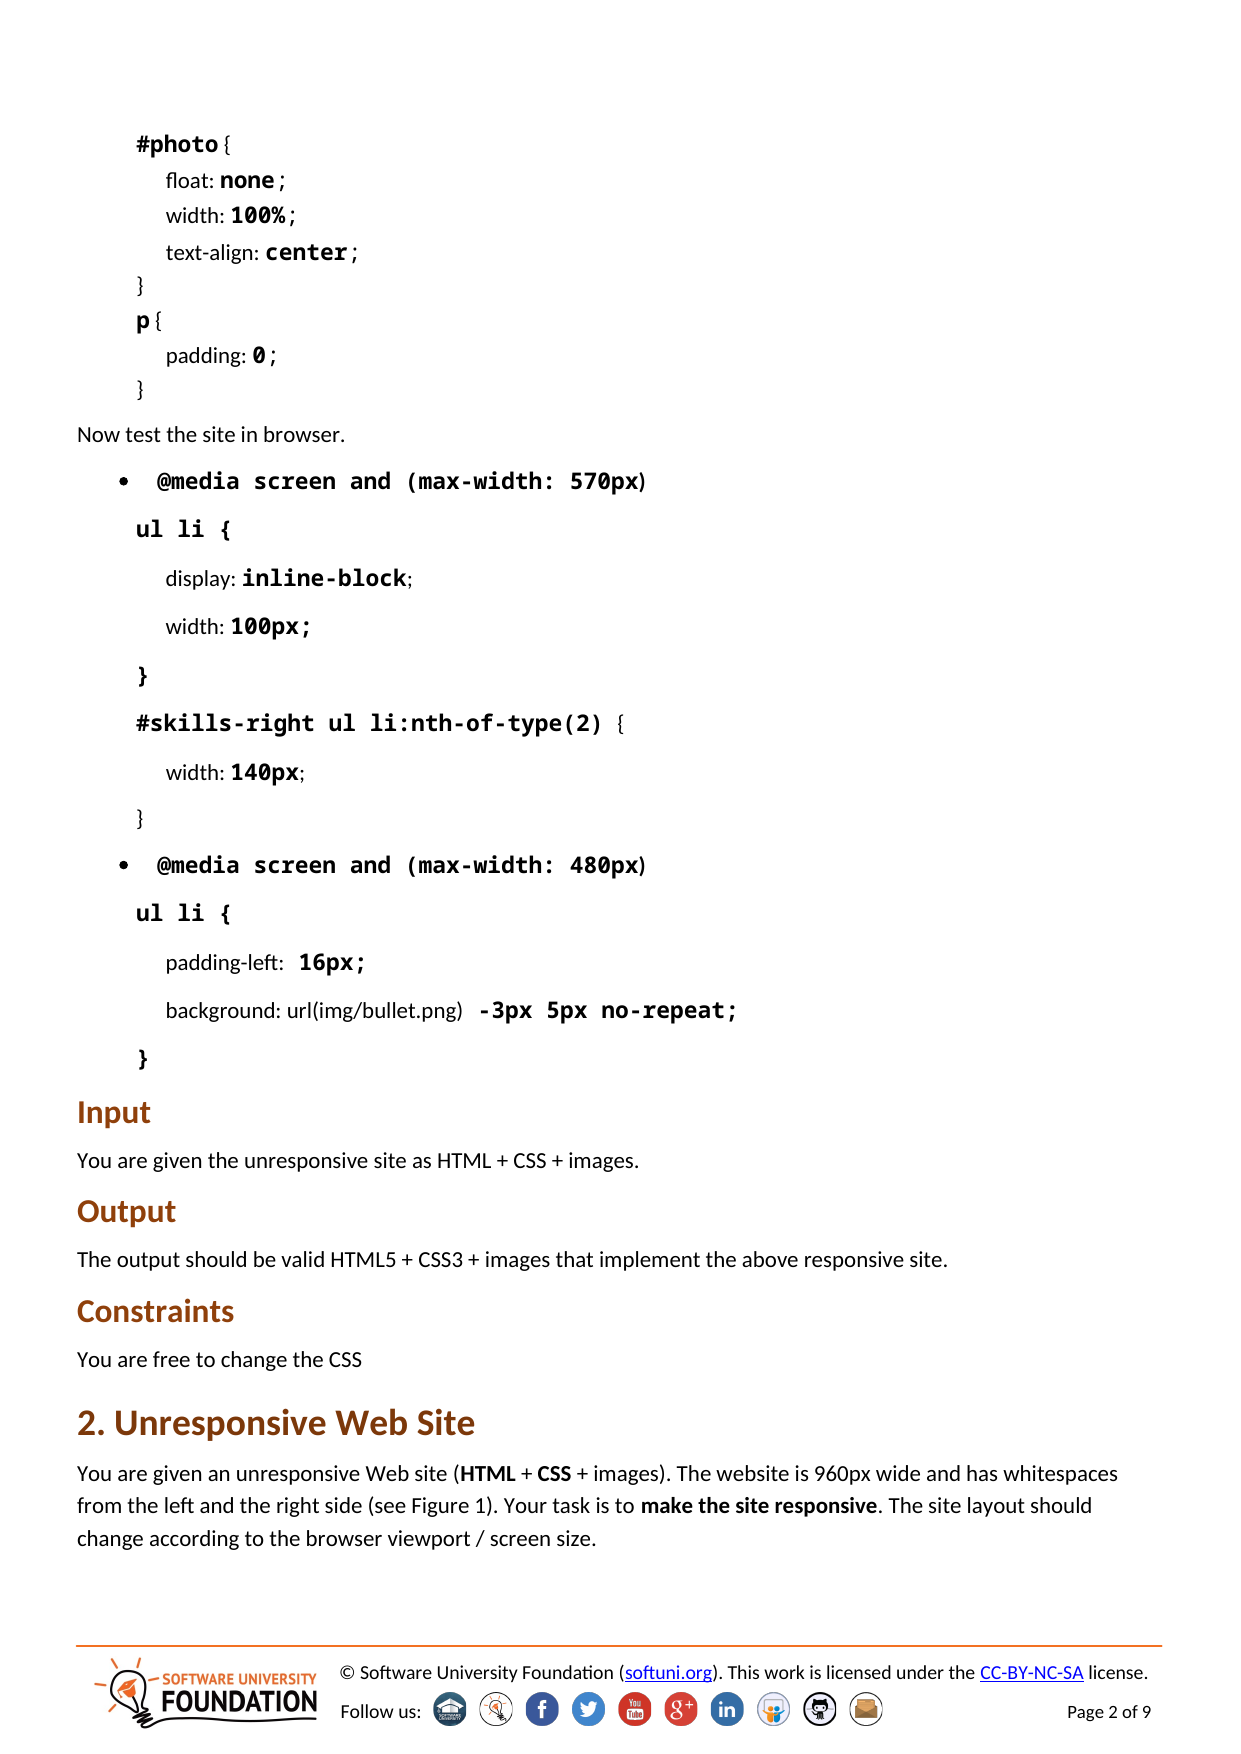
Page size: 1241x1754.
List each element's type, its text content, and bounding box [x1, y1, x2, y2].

picture [618, 1692, 652, 1726]
text #skills-right ul li:nth-of-type(2) { [106, 707, 1163, 738]
picture [664, 1692, 698, 1726]
text You are given the unresponsive site as HTML + CSS + images. [77, 1146, 1163, 1174]
text } [106, 1042, 1163, 1073]
picture [803, 1692, 837, 1726]
subtitle Constraints [77, 1290, 1163, 1331]
list #photo { [136, 128, 1163, 159]
text } [136, 658, 1163, 690]
list width: 100%; [166, 199, 1163, 231]
list @media screen and (max-width: 570px) [119, 465, 1163, 496]
text You are given an unresponsive Web site (HTML + CSS + images). The website is 960px wide and has whitespaces from the left and the right side (see Figure 1). Your task is to make the site responsive. The site layout should change according to the browser viewport / screen size. [77, 1459, 1163, 1552]
text ul li { [136, 513, 1163, 544]
list } [136, 271, 1163, 299]
list text-align: center; [166, 235, 1163, 267]
picture [525, 1692, 559, 1726]
text The output should be valid HTML5 + CSS3 + images that implement the above responsive site. [77, 1246, 1163, 1274]
subtitle Input [77, 1091, 1163, 1131]
text background: url(img/bullet.png) -3px 5px no-repeat; [165, 994, 1163, 1025]
text Now test the site in browser. [77, 420, 1163, 448]
text ul li { [136, 897, 1163, 928]
text padding-left: 16px; [165, 945, 1163, 977]
list @media screen and (max-width: 480px) [119, 848, 1163, 880]
list padding: 0; [166, 339, 1163, 371]
subtitle Unresponsive Web Site [77, 1398, 1163, 1444]
text You are free to change the CSS [77, 1345, 1163, 1373]
subtitle Output [77, 1191, 1163, 1231]
list float: none; [166, 163, 1163, 195]
picture [433, 1692, 467, 1726]
picture [479, 1692, 513, 1726]
picture [572, 1692, 605, 1726]
picture [93, 1656, 317, 1729]
text width: 100px; [165, 610, 1163, 641]
picture [757, 1692, 790, 1726]
text } [106, 804, 1163, 832]
list } [136, 375, 1163, 403]
list p { [136, 303, 1163, 335]
picture [710, 1692, 744, 1726]
text width: 140px; [165, 755, 1163, 787]
text display: inline-block; [136, 562, 1163, 593]
picture [849, 1692, 883, 1726]
